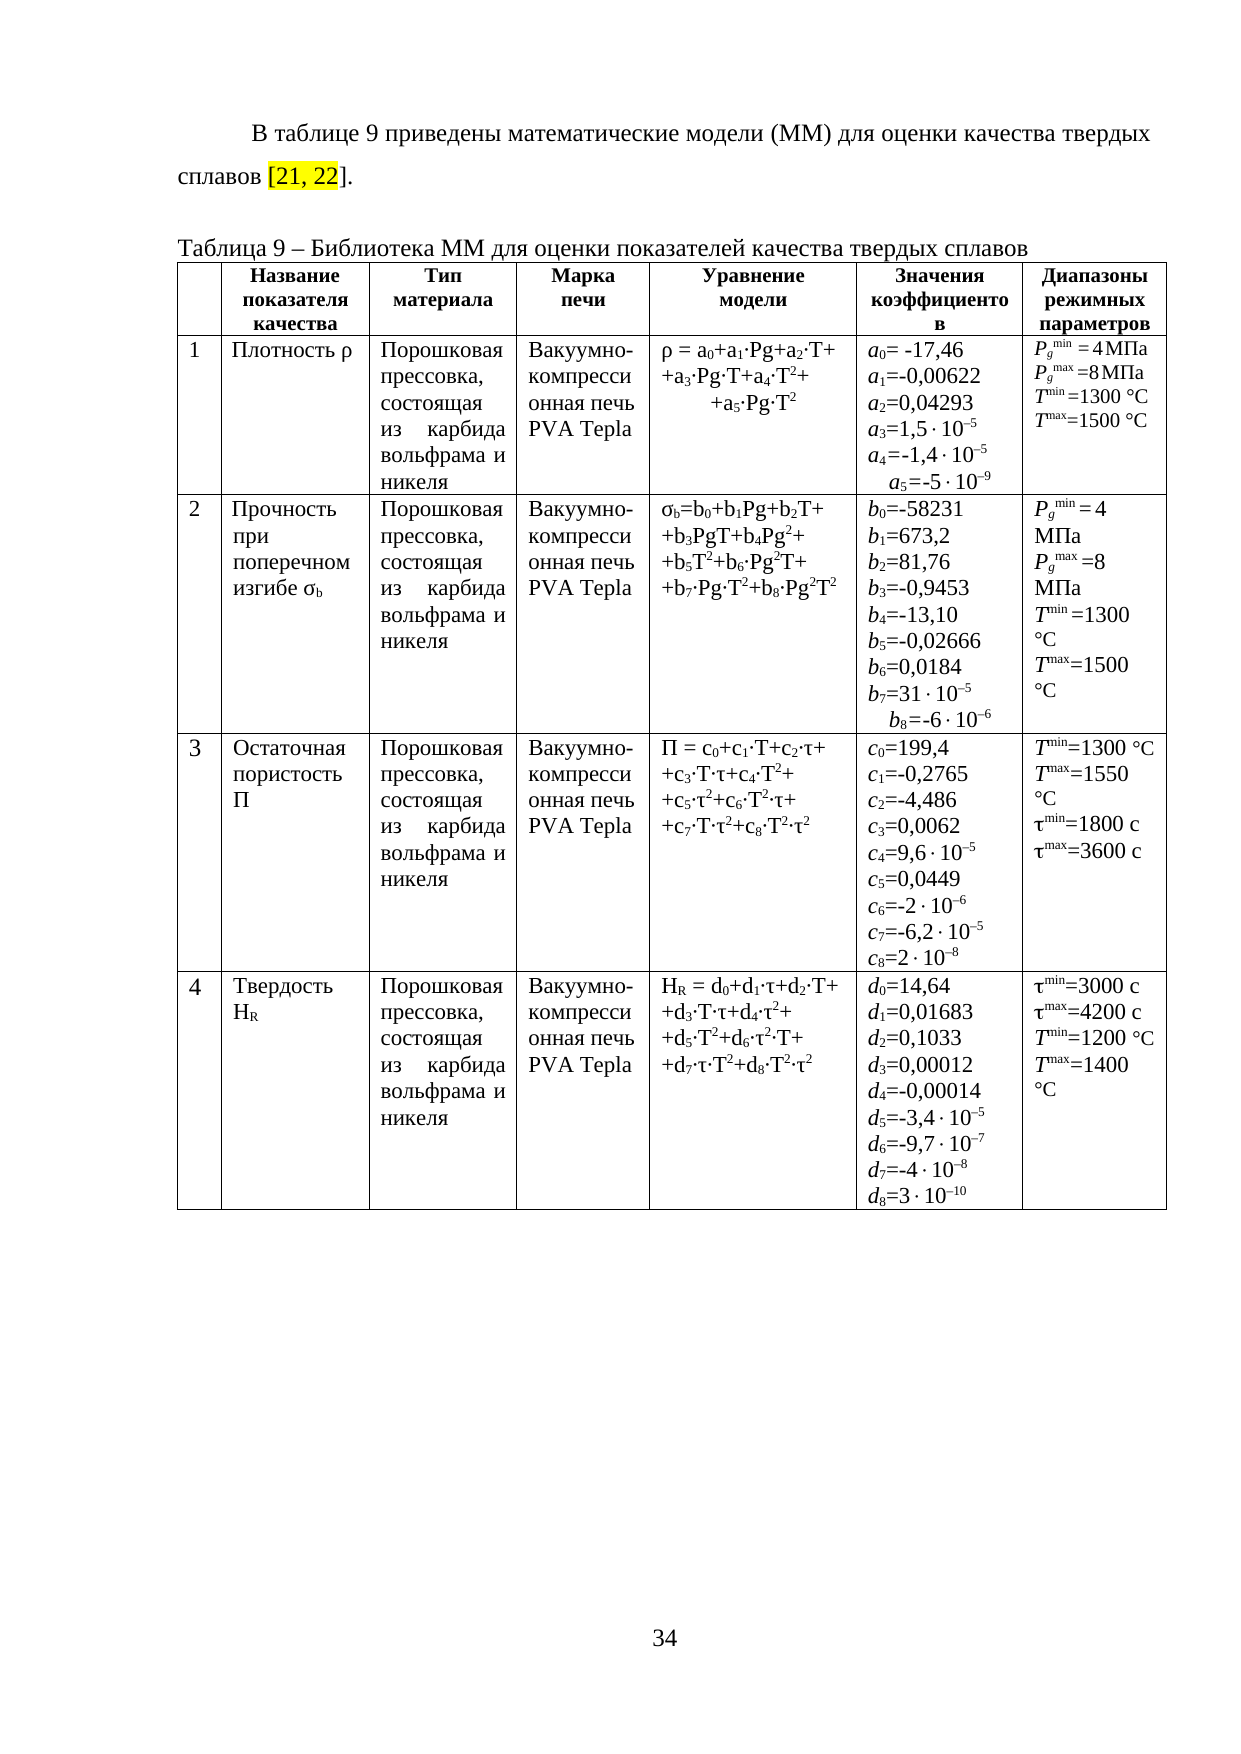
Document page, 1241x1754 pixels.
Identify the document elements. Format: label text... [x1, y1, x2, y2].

table_cell Порошковая прессовка, состоящая из карбида вольфрама и никеля [370, 972, 516, 1209]
table_cell Вакуумно-компрессионная печь PVA Tepla [517, 734, 649, 971]
table_cell 2 [178, 495, 221, 732]
table_cell Вакуумно-компрессионная печь PVA Tepla [517, 972, 649, 1209]
table_cell Pgmin = 4 МПа Pgmax =8 МПа Tmin =1300 °С Tmax=1500 °С [1023, 336, 1166, 494]
text В таблице 9 приведены математические модели (ММ) для оценки качества твердых сплавов [21, 22]. [177, 118, 1152, 190]
table_cell П = c0+c1∙T+c2∙τ+ +c3∙T∙τ+c4∙T2+ +c5∙τ2+c6∙T2∙τ+ +c7∙T∙τ2+c8∙T2∙τ2 [650, 734, 856, 971]
table_cell Твердость HR [222, 972, 369, 1209]
table_header Название показателя качества [222, 263, 369, 335]
table_header [178, 263, 221, 335]
table_cell Порошковая прессовка, состоящая из карбида вольфрама и никеля [370, 495, 516, 732]
table_cell Порошковая прессовка, состоящая из карбида вольфрама и никеля [370, 734, 516, 971]
table_cell a0= -17,46 a1=-0,00622 a2=0,04293 a3=1,510–5 a4=-1,410–5 a5=-510–9 [857, 336, 1022, 494]
table_cell ρ = a0+a1∙Pg+a2∙T+ +a3∙Pg∙T+a4∙T2+ +a5∙Pg∙T2 [650, 336, 856, 494]
table_cell Плотность ρ [222, 336, 369, 494]
table_header Марка печи [517, 263, 649, 335]
table_cell Вакуумно-компрессионная печь PVA Tepla [517, 336, 649, 494]
text Таблица 9 – Библиотека ММ для оценки показателей качества твердых сплавов [177, 233, 1152, 262]
table_header Тип материала [370, 263, 516, 335]
table_header Значения коэффициентов [857, 263, 1022, 335]
table_cell min=3000 с max=4200 с Tmin=1200 °С Tmax=1400 °С [1023, 972, 1166, 1209]
table_cell d0=14,64 d1=0,01683 d2=0,1033 d3=0,00012 d4=-0,00014 d5=-3,410–5 d6=-9,710–7 d7=-410–8 d8=310–10 [857, 972, 1022, 1209]
table_cell 3 [178, 734, 221, 971]
table_cell Порошковая прессовка, состоящая из карбида вольфрама и никеля [370, 336, 516, 494]
table_header Уравнение модели [650, 263, 856, 335]
table_cell Вакуумно-компрессионная печь PVA Tepla [517, 495, 649, 732]
table_cell Прочность при поперечном изгибе σb [222, 495, 369, 732]
table_cell Остаточная пористость П [222, 734, 369, 971]
table_cell Pgmin = 4 МПа Pgmax =8 МПа Tmin =1300 °С Tmax=1500 °С [1023, 495, 1166, 732]
table_cell 4 [178, 972, 221, 1209]
table_cell HR = d0+d1∙τ+d2∙T+ +d3∙T∙τ+d4∙τ2+ +d5∙T2+d6∙τ2∙T+ +d7∙τ∙T2+d8∙T2∙τ2 [650, 972, 856, 1209]
table_cell c0=199,4 c1=-0,2765 c2=-4,486 c3=0,0062 c4=9,610–5 c5=0,0449 c6=-210–6 c7=-6,210–5 c8=210–8 [857, 734, 1022, 971]
table_cell Tmin=1300 °С Tmax=1550 °С min=1800 с max=3600 с [1023, 734, 1166, 971]
table_cell b0=-58231 b1=673,2 b2=81,76 b3=-0,9453 b4=-13,10 b5=-0,02666 b6=0,0184 b7=3110–5 b8=-610–6 [857, 495, 1022, 732]
table_header Диапазоны режимных параметров [1023, 263, 1166, 335]
table_cell σb=b0+b1Pg+b2T+ +b3PgT+b4Pg2+ +b5T2+b6∙Pg2T+ +b7∙Pg∙T2+b8∙Pg2T2 [650, 495, 856, 732]
table_cell 1 [178, 336, 221, 494]
